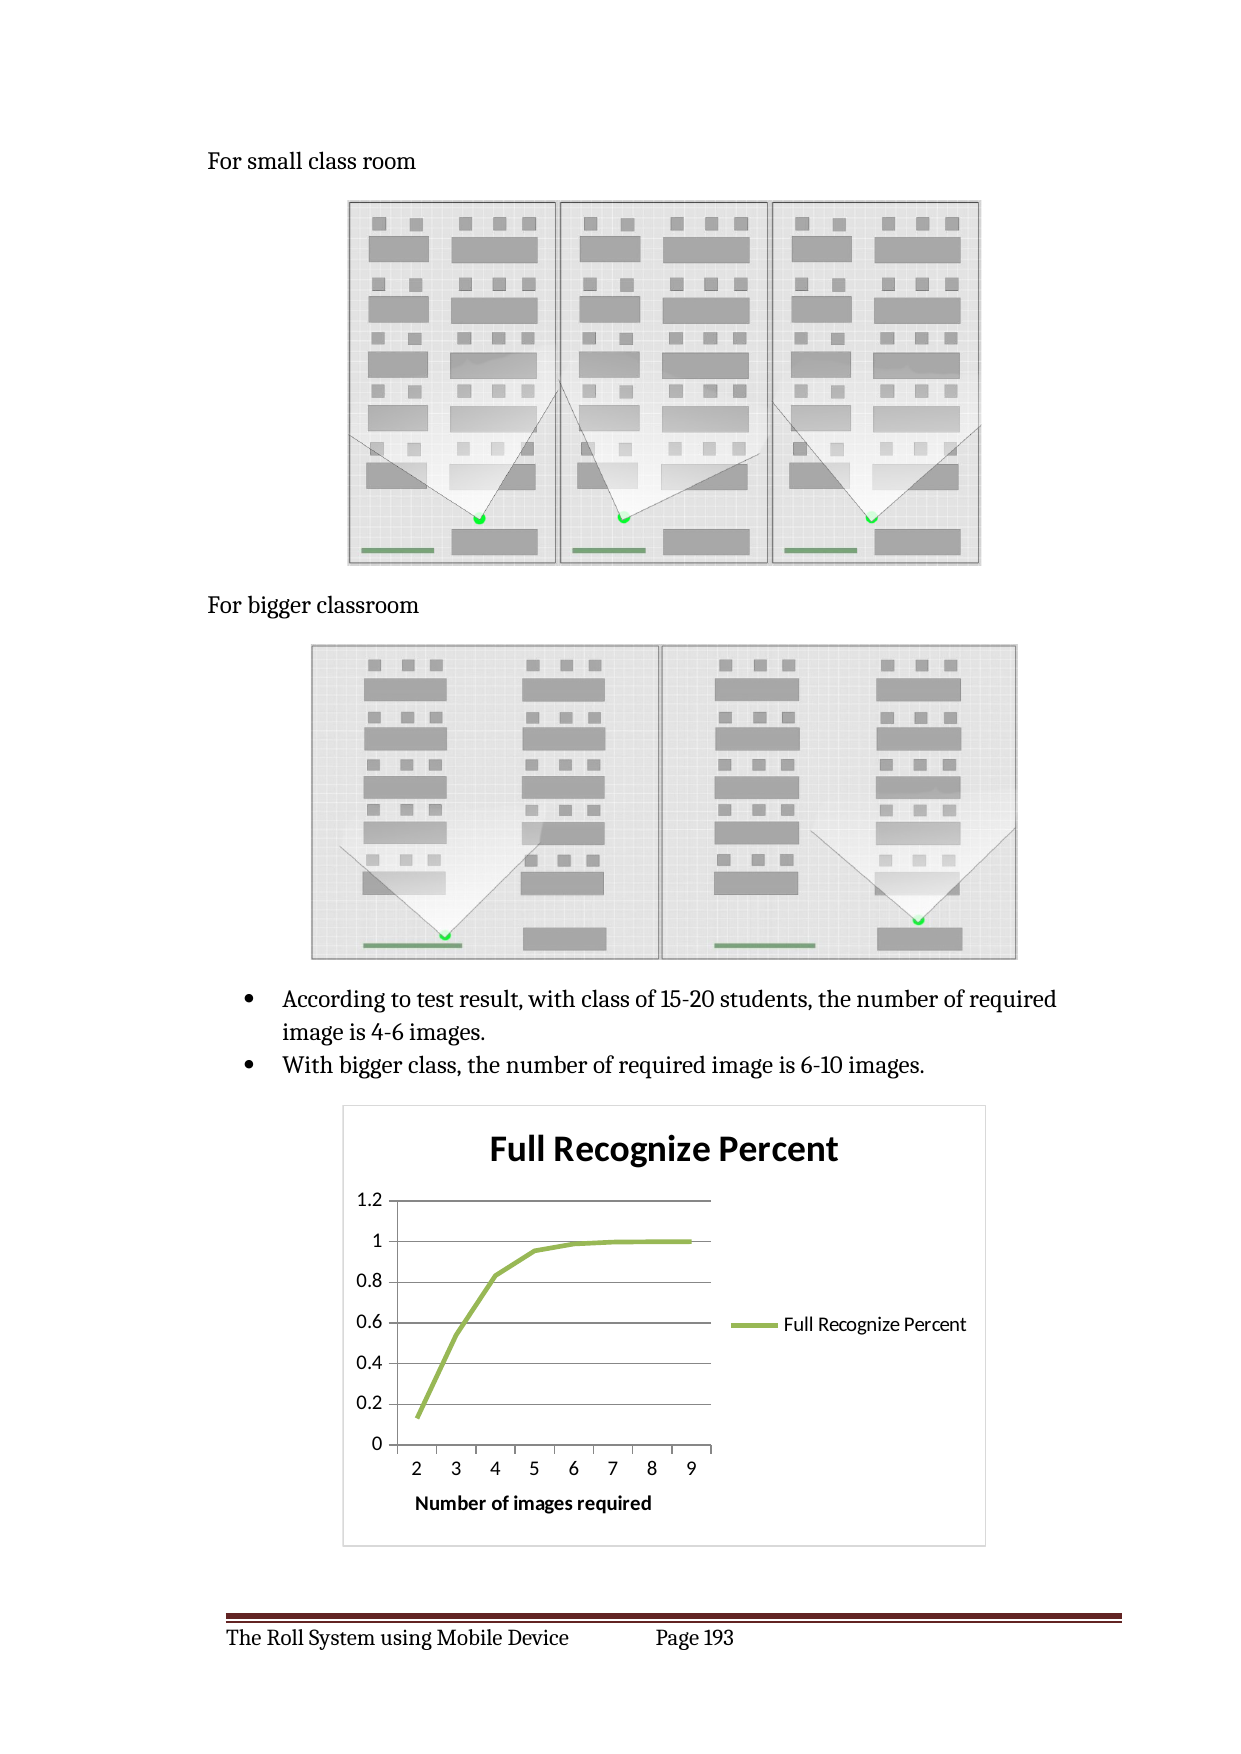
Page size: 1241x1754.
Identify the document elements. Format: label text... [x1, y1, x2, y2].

text For small class room [207, 147, 1122, 176]
picture [347, 200, 982, 566]
list With bigger class, the number of required image is 6-10 images. [244, 1051, 1122, 1080]
text For bigger classroom [207, 591, 1122, 619]
picture [310, 644, 1018, 960]
list According to test result, with class of 15-20 students, the number of required image is 4-6 images. [244, 985, 1122, 1047]
